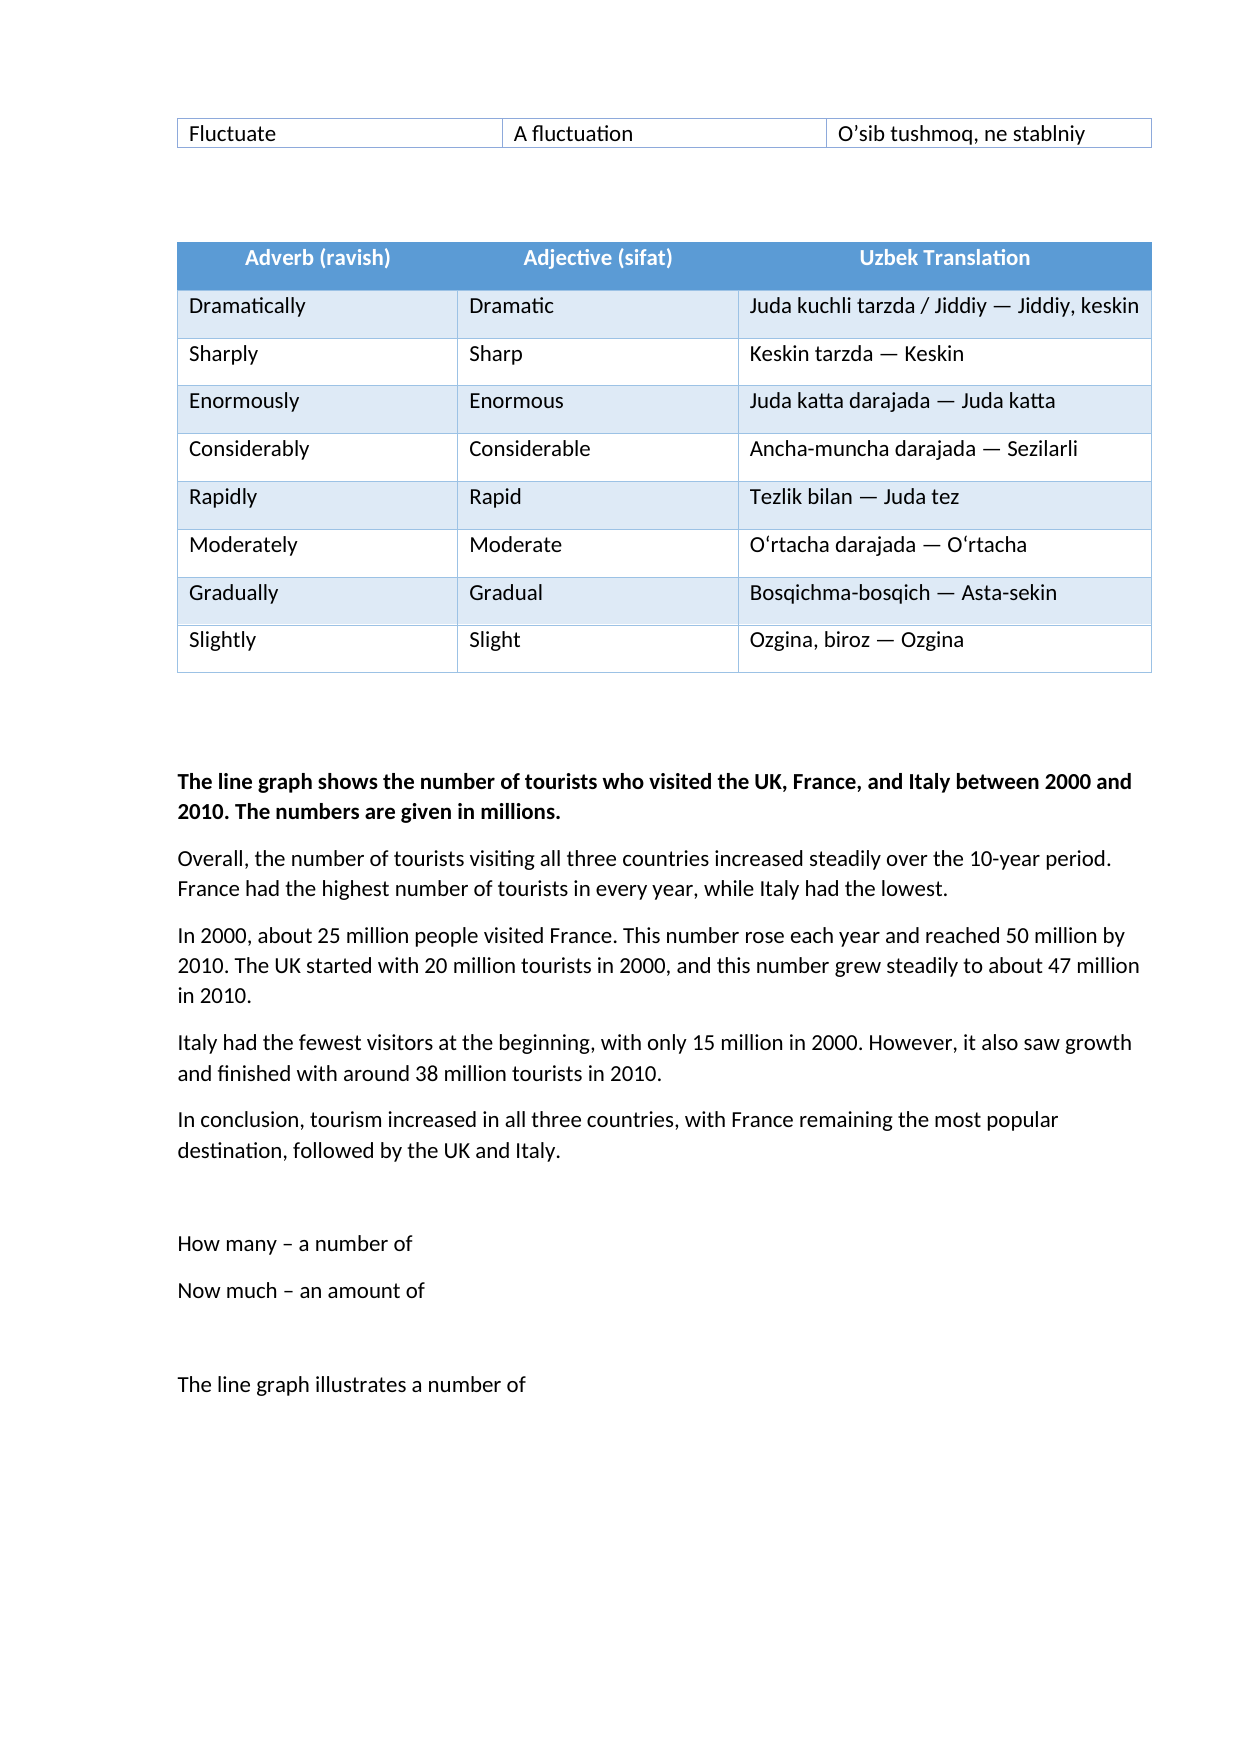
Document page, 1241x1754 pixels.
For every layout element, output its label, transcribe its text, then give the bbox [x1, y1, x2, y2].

text In conclusion, tourism increased in all three countries, with France remaining the most popular destination, followed by the UK and Italy. [177, 1106, 1152, 1164]
text In 2000, about 25 million people visited France. This number rose each year and reached 50 million by 2010. The UK started with 20 million tourists in 2000, and this number grew steadily to about 47 million in 2010. [177, 921, 1152, 1010]
table_header Adjective (sifat) [458, 243, 738, 290]
table_cell Juda katta darajada — Juda katta [739, 386, 1151, 433]
table_cell Keskin tarzda — Keskin [739, 339, 1151, 385]
table_cell Dramatic [458, 291, 738, 338]
table_cell Gradually [178, 578, 457, 624]
table_cell Juda kuchli tarzda / Jiddiy — Jiddiy, keskin [739, 291, 1151, 338]
text Now much – an amount of [177, 1276, 1152, 1304]
table_header Uzbek Translation [739, 243, 1151, 290]
table_cell A fluctuation [503, 119, 826, 147]
table_cell Rapidly [178, 482, 457, 529]
table_cell Dramatically [178, 291, 457, 338]
table_cell Bosqichma-bosqich — Asta-sekin [739, 578, 1151, 624]
table_cell Sharply [178, 339, 457, 385]
table_cell Slightly [178, 626, 457, 672]
table_cell Moderately [178, 530, 457, 577]
table_cell Considerable [458, 434, 738, 481]
table_cell O’sib tushmoq, ne stablniy [827, 119, 1151, 147]
table_cell Enormous [458, 386, 738, 433]
table_cell Slight [458, 626, 738, 672]
table_cell Gradual [458, 578, 738, 624]
table_cell Enormously [178, 386, 457, 433]
table_cell Ozgina, biroz — Ozgina [739, 626, 1151, 672]
table_cell Sharp [458, 339, 738, 385]
text How many – a number of [177, 1229, 1152, 1258]
text Italy had the fewest visitors at the beginning, with only 15 million in 2000. However, it also saw growth and finished with around 38 million tourists in 2010. [177, 1028, 1152, 1087]
text Overall, the number of tourists visiting all three countries increased steadily over the 10-year period. France had the highest number of tourists in every year, while Italy had the lowest. [177, 844, 1152, 902]
text The line graph illustrates a number of [177, 1370, 1152, 1398]
table_cell Tezlik bilan — Juda tez [739, 482, 1151, 529]
table_cell Ancha-muncha darajada — Sezilarli [739, 434, 1151, 481]
table_cell Rapid [458, 482, 738, 529]
table_cell Moderate [458, 530, 738, 577]
text The line graph shows the number of tourists who visited the UK, France, and Italy between 2000 and 2010. The numbers are given in millions. [177, 767, 1152, 825]
table_cell Fluctuate [178, 119, 502, 147]
table_cell Considerably [178, 434, 457, 481]
table_cell O‘rtacha darajada — O‘rtacha [739, 530, 1151, 577]
table_header Adverb (ravish) [178, 243, 457, 290]
